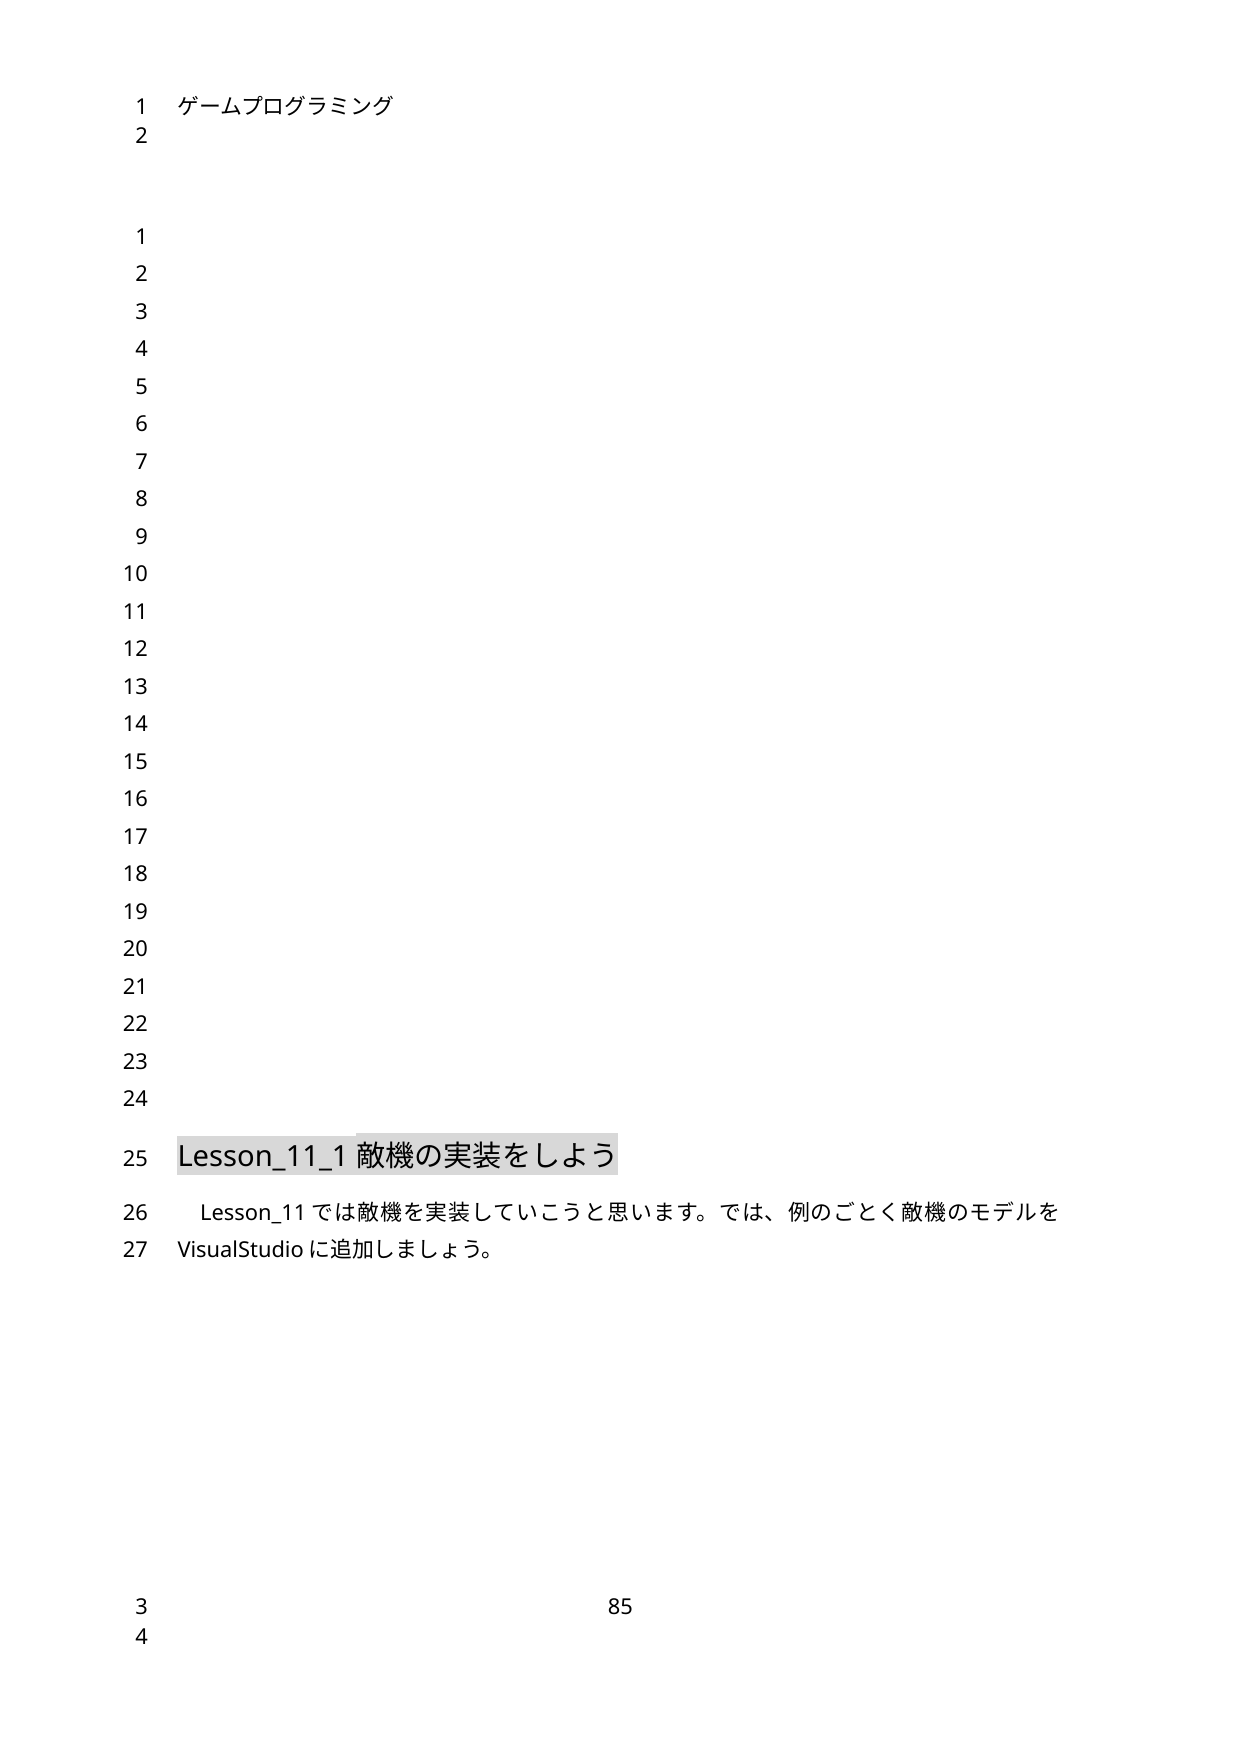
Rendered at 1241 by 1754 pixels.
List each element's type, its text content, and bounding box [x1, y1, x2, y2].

subtitle Lesson_11_1 敵機の実装をしよう [177, 1117, 1063, 1192]
text Lesson_11では敵機を実装していこうと思います。では、例のごとく敵機のモデルをVisualStudioに追加しましょう。 [177, 1192, 1063, 1267]
